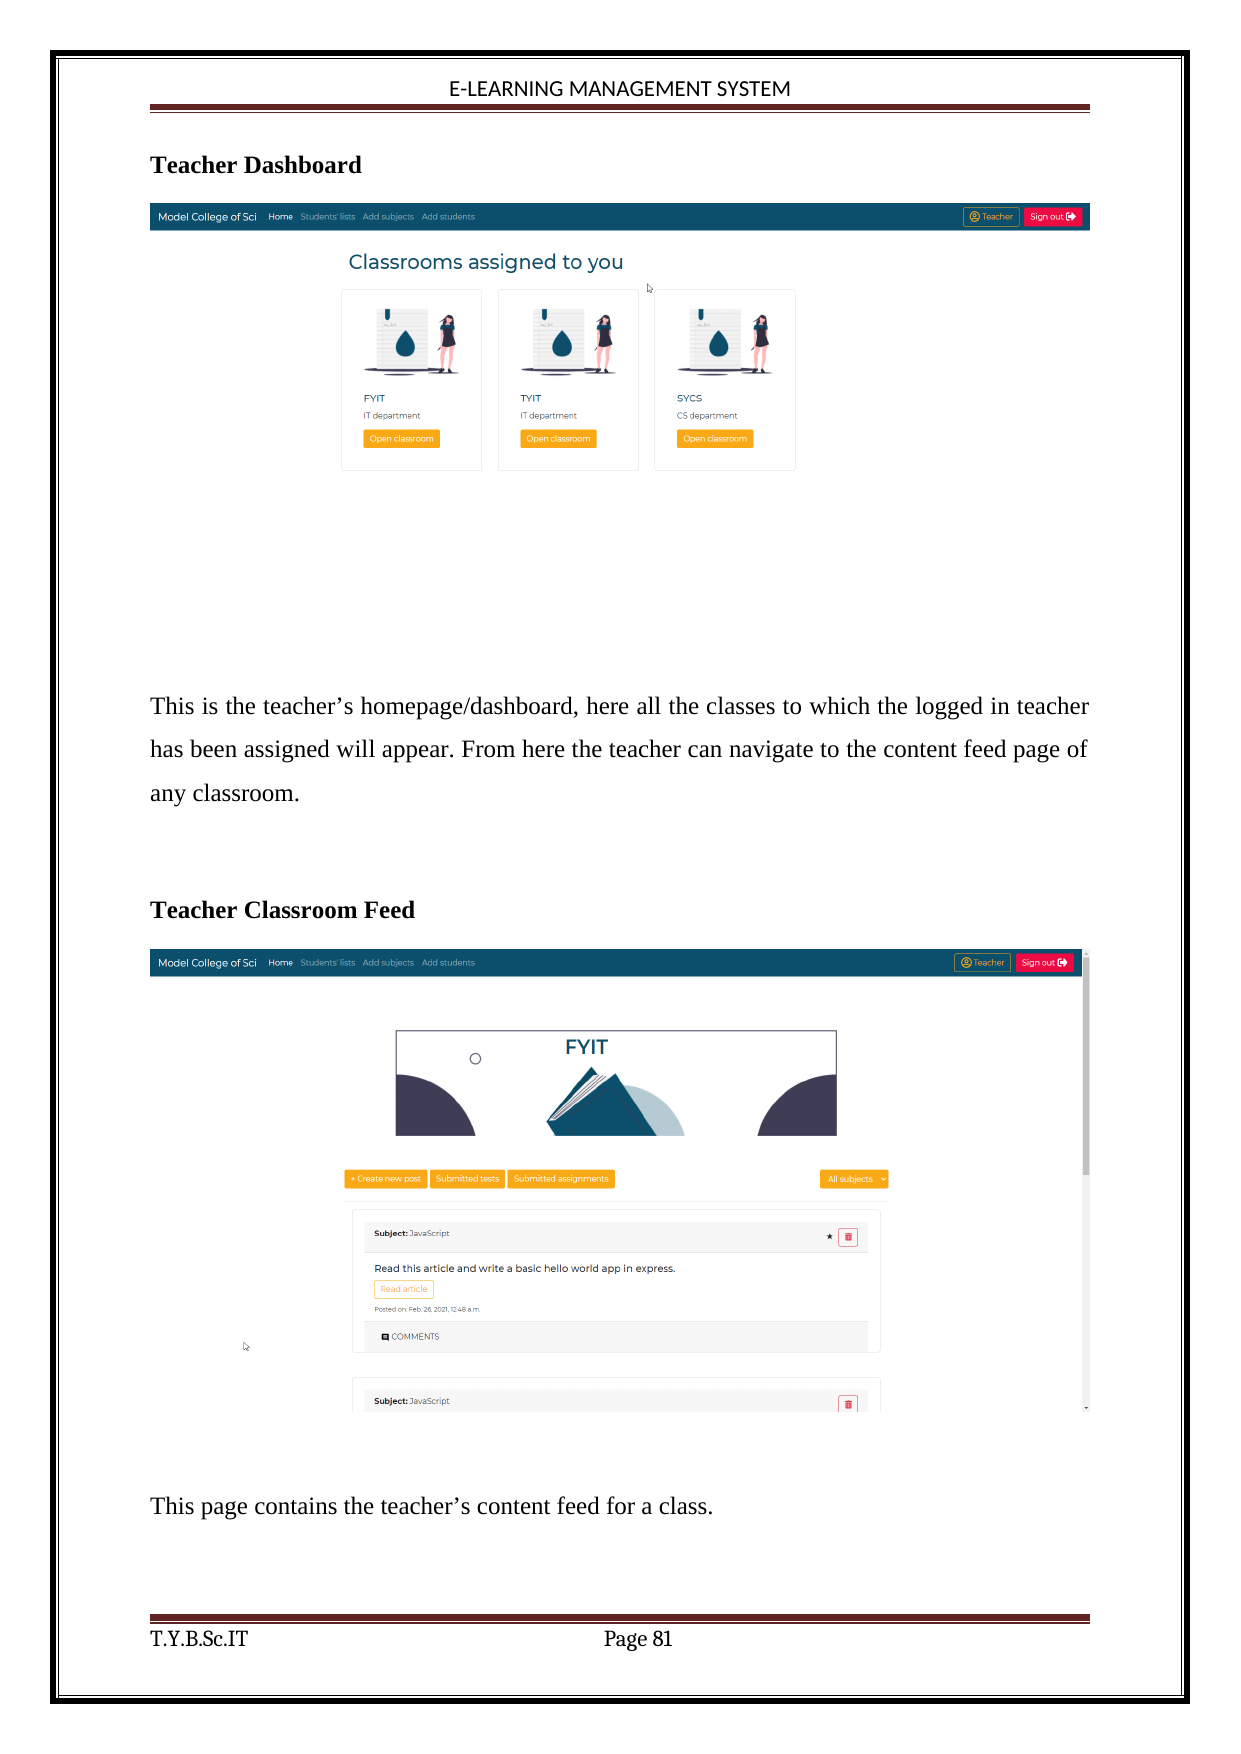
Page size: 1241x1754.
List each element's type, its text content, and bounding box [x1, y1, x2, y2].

picture [150, 203, 1090, 667]
text Teacher Classroom Feed [150, 896, 1090, 924]
text This page contains the teacher’s content feed for a class. [150, 1491, 1090, 1519]
text Teacher Dashboard [150, 150, 1090, 179]
text This is the teacher’s homepage/dashboard, here all the classes to which the logged in teacher has been assigned will appear. From here the teacher can navigate to the content feed page of any classroom. [150, 691, 1090, 806]
picture [150, 949, 1090, 1412]
